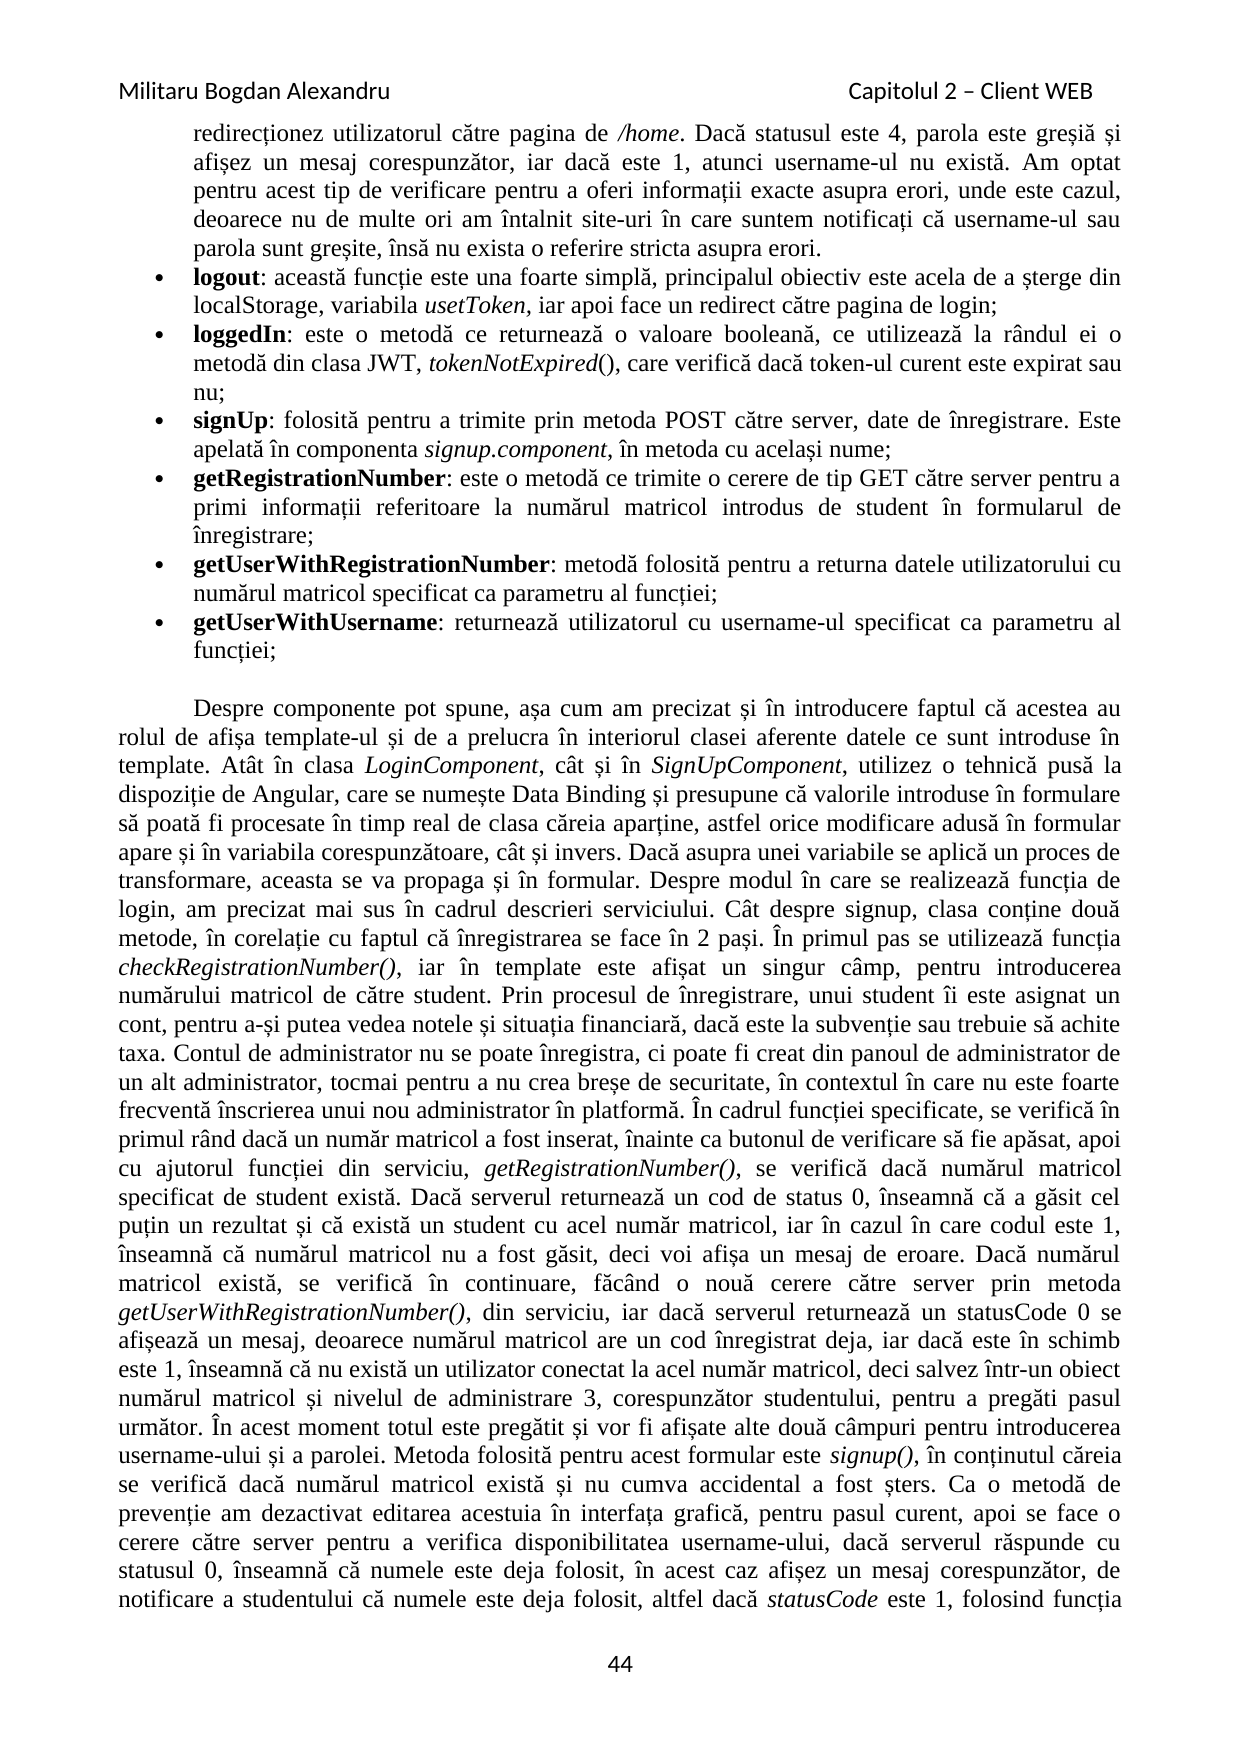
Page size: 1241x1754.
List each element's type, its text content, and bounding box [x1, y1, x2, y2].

list signUp: folosită pentru a trimite prin metoda POST către server, date de înregistrare. Este apelată în componenta signup.component, în metoda cu același nume; [156, 406, 1122, 463]
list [156, 118, 1122, 262]
list getRegistrationNumber: este o metodă ce trimite o cerere de tip GET către server pentru a primi informații referitoare la numărul matricol introdus de student în formularul de înregistrare; [156, 463, 1122, 549]
list logout: această funcție este una foarte simplă, principalul obiectiv este acela de a șterge din localStorage, variabila usetToken, iar apoi face un redirect către pagina de login; [156, 262, 1122, 319]
list getUserWithRegistrationNumber: metodă folosită pentru a returna datele utilizatorului cu numărul matricol specificat ca parametru al funcției; [156, 549, 1122, 607]
list getUserWithUsername: returnează utilizatorul cu username-ul specificat ca parametru al funcției; [156, 607, 1122, 664]
list loggedIn: este o metodă ce returnează o valoare booleană, ce utilizează la rândul ei o metodă din clasa JWT, tokenNotExpired(), care verifică dacă token-ul curent este expirat sau nu; [156, 319, 1122, 406]
